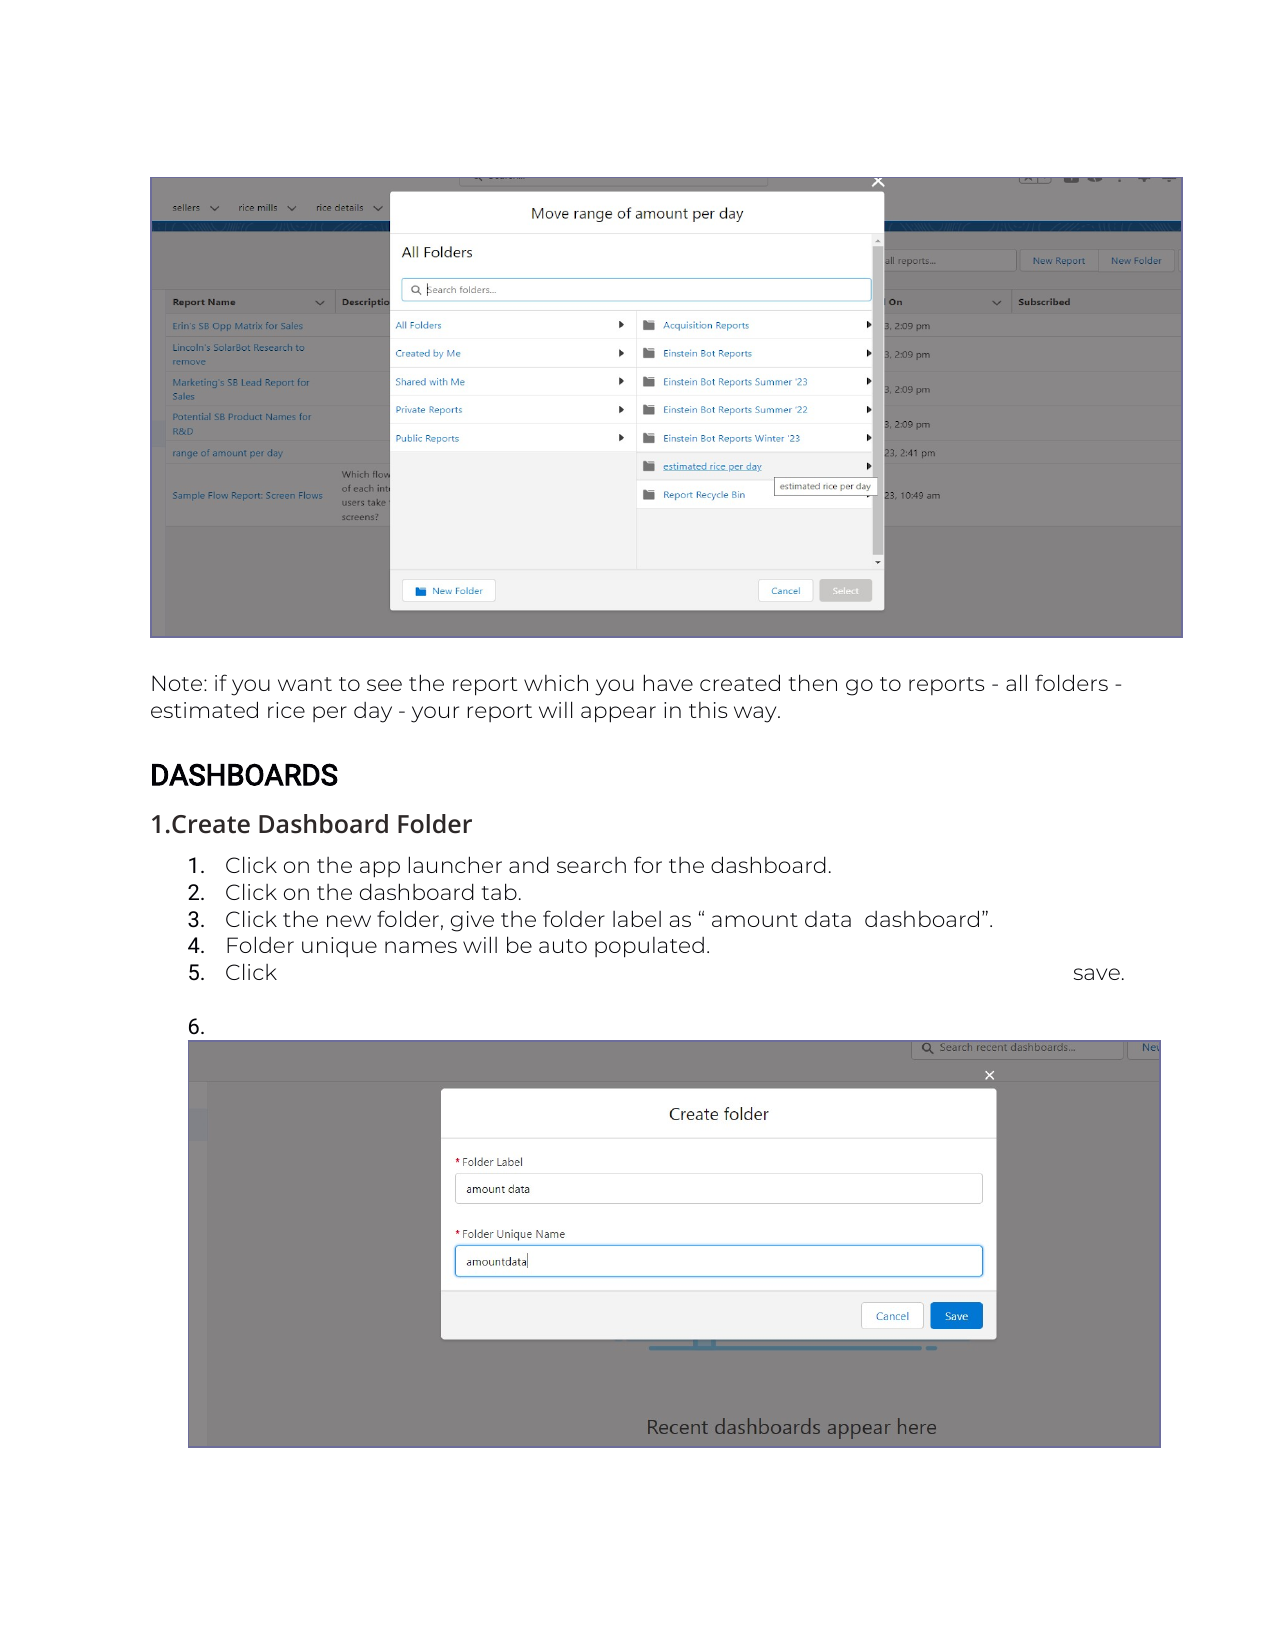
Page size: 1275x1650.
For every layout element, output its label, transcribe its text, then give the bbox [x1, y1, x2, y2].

picture [152, 178, 1181, 636]
list Click on the dashboard tab. [187, 879, 1125, 906]
subtitle 1.Create Dashboard Folder [150, 817, 1125, 837]
list Folder unique names will be auto populated. [187, 933, 1125, 959]
list Click save. [187, 959, 1125, 1013]
picture [189, 1042, 1159, 1446]
list Click the new folder, give the folder label as “ amount data dashboard”. [187, 906, 1125, 933]
text Note: if you want to see the report which you have created then go to reports - all folders - estimated rice per day - your report will appear in this way. [150, 671, 1125, 724]
list Click on the app launcher and search for the dashboard. [187, 853, 1125, 879]
text DASHBOARDS [150, 758, 1125, 792]
